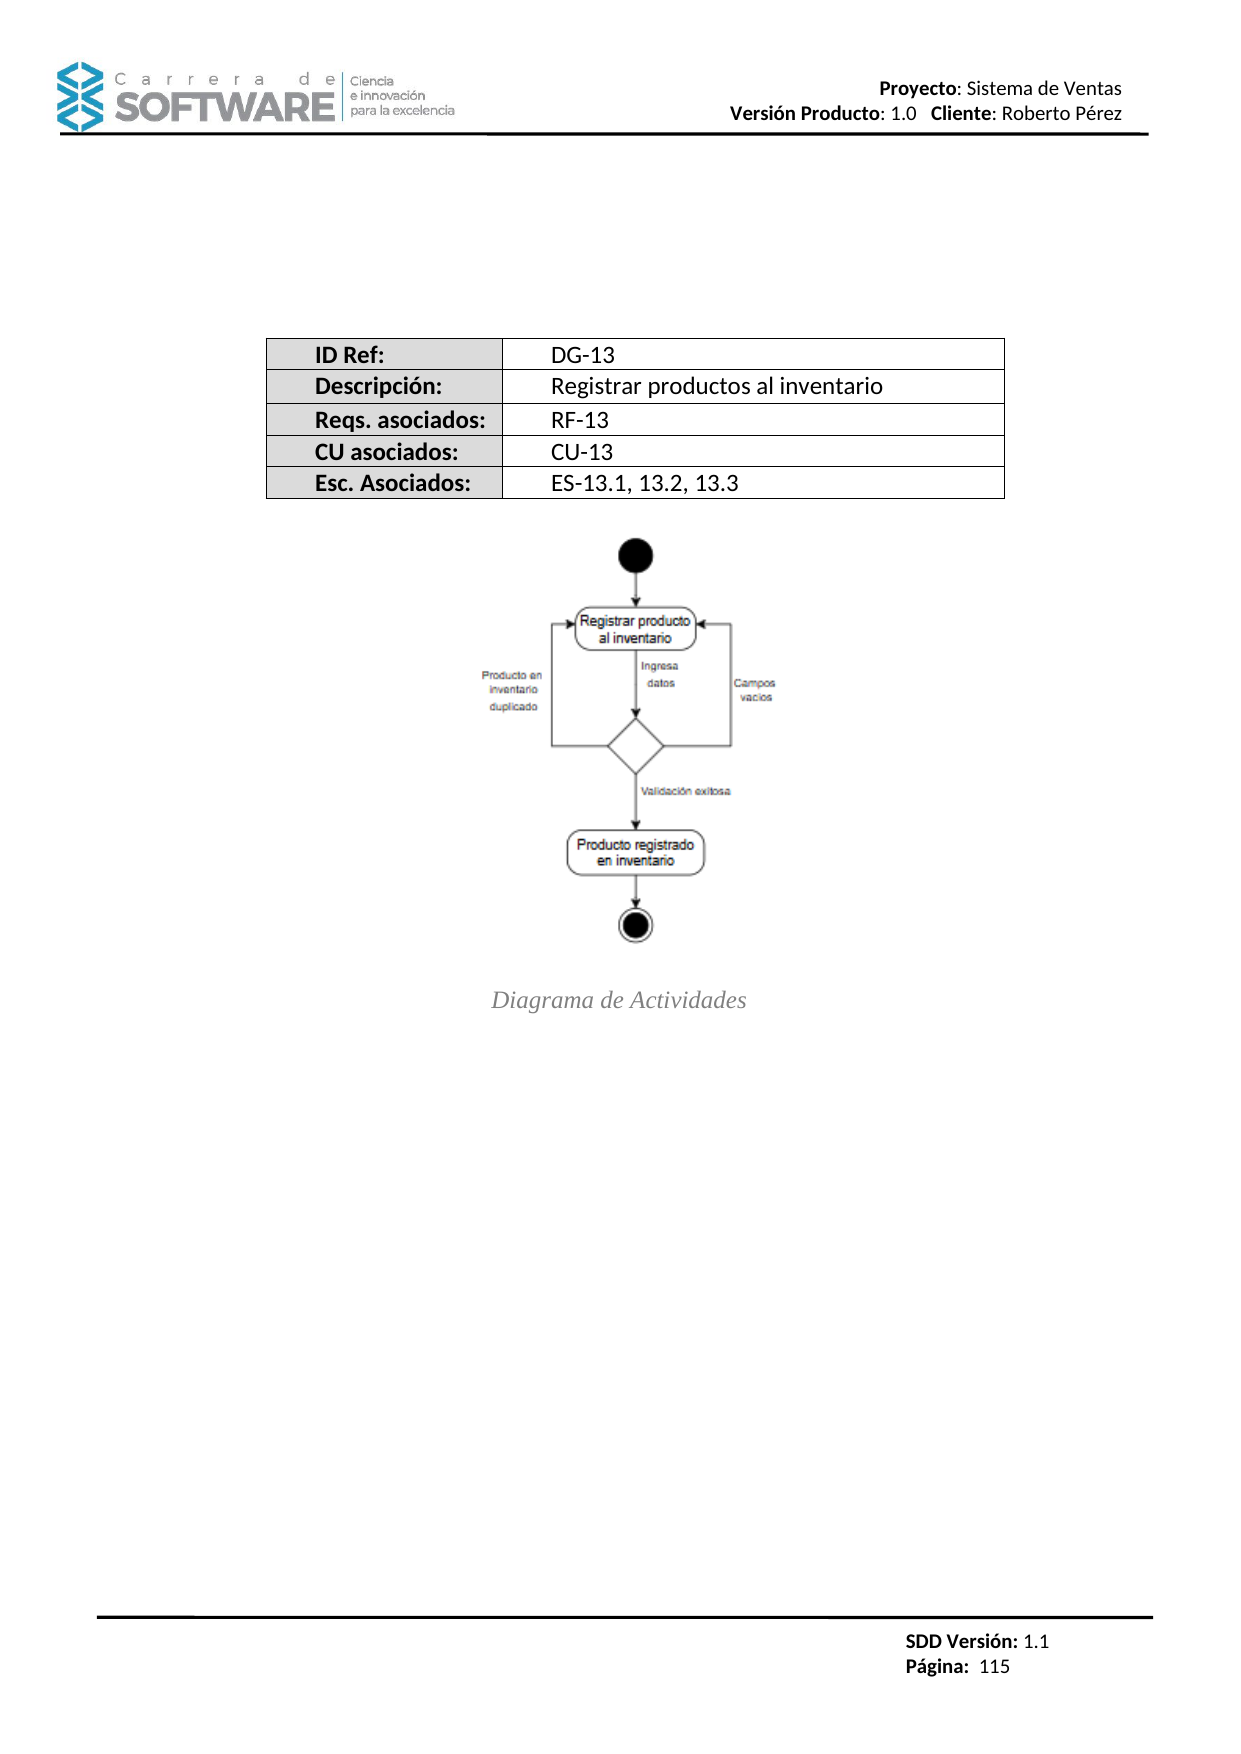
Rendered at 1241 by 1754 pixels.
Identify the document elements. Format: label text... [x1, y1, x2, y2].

table_cell Reqs. asociados: [267, 404, 502, 435]
table_cell Descripción: [267, 370, 502, 403]
table_cell Esc. Asociados: [267, 467, 502, 498]
text Diagrama de Actividades [118, 985, 1122, 1014]
table_cell CU-13 [503, 436, 1004, 466]
table_cell RF-13 [503, 404, 1004, 435]
table_header DG-13 [503, 339, 1004, 369]
picture [470, 529, 808, 955]
table_cell Registrar productos al inventario [503, 370, 1004, 403]
table_header ID Ref: [267, 339, 502, 369]
table_cell ES-13.1, 13.2, 13.3 [503, 467, 1004, 498]
picture [46, 46, 461, 154]
table_cell CU asociados: [267, 436, 502, 466]
